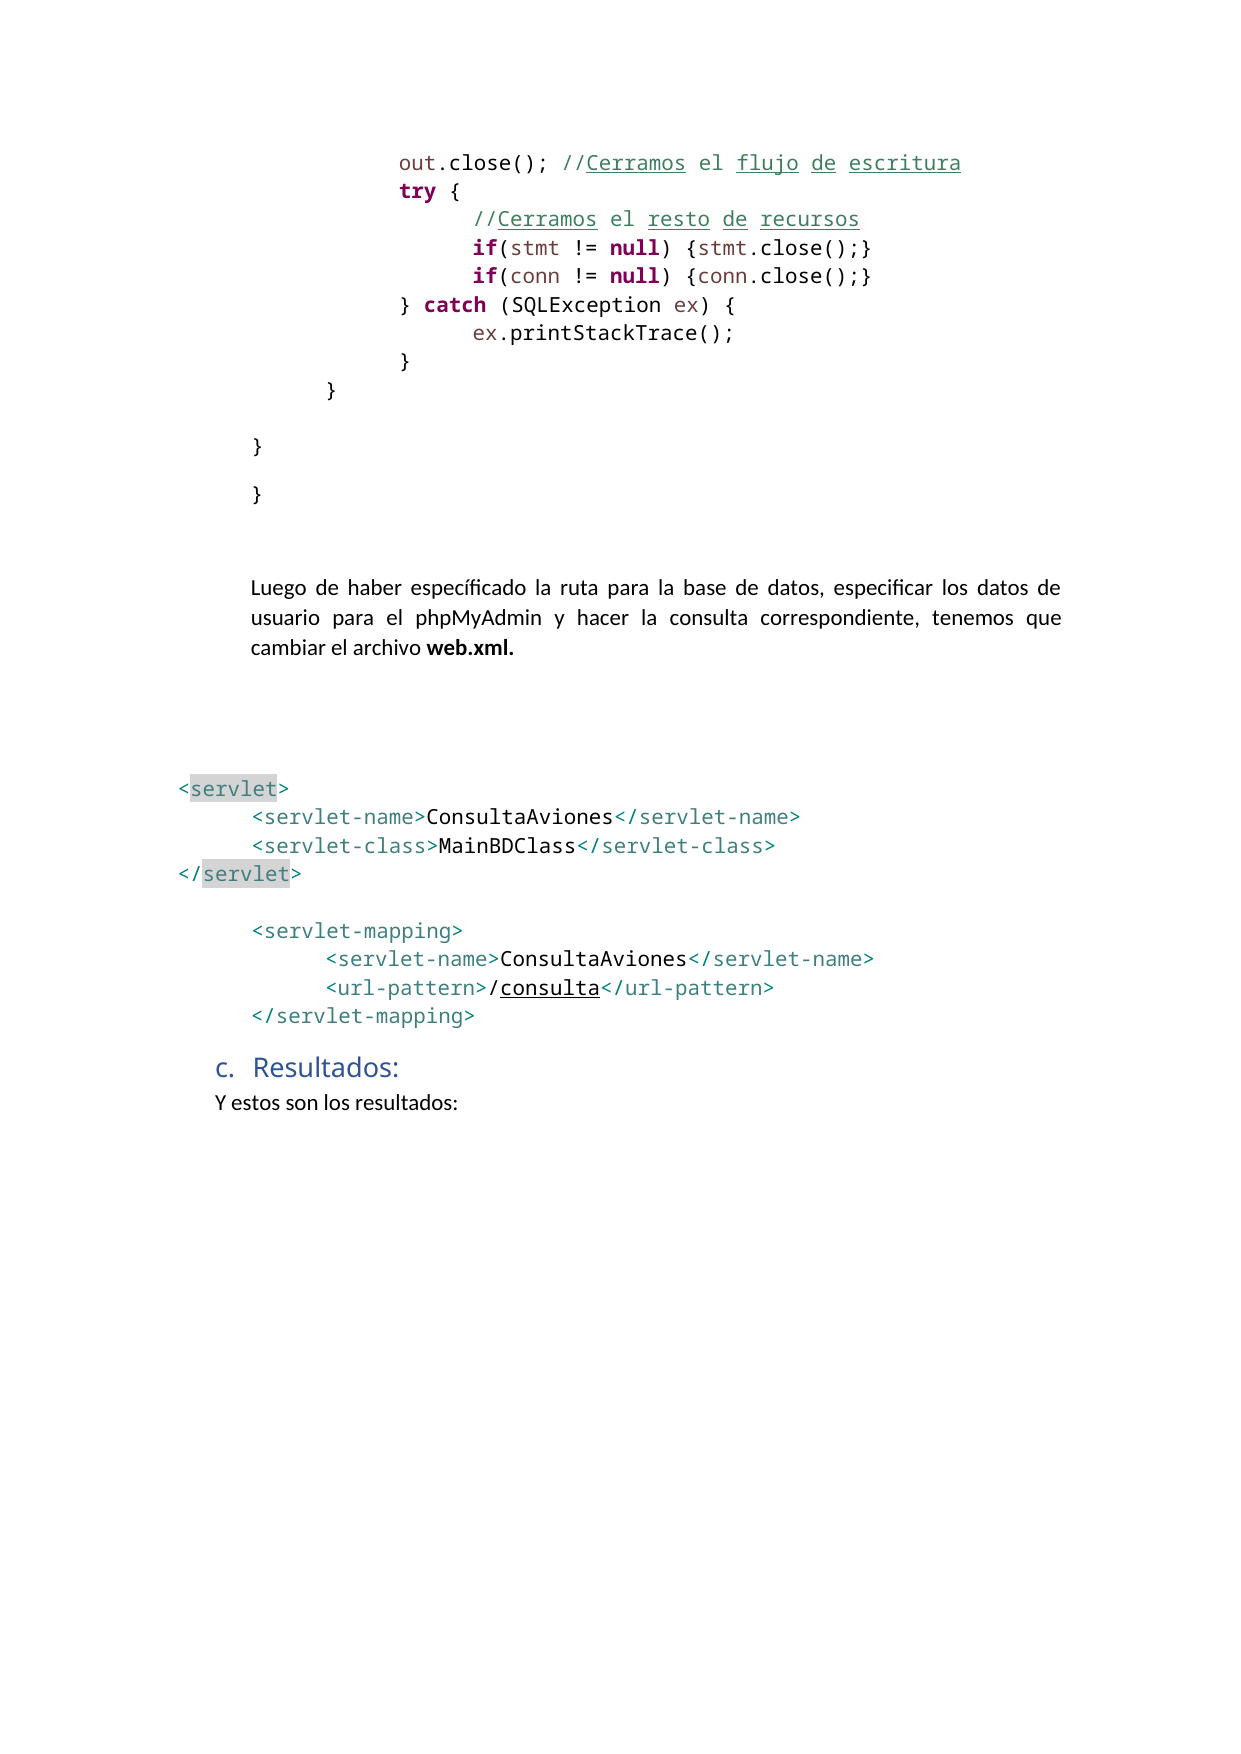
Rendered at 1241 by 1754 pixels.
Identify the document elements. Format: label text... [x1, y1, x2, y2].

text } [251, 432, 1063, 460]
text ex.printStackTrace(); [177, 318, 1063, 347]
text <servlet-name>ConsultaAviones</servlet-name> [177, 802, 1063, 831]
text //Cerramos el resto de recursos [177, 204, 1063, 233]
text } [177, 347, 1063, 375]
text if(stmt != null) {stmt.close();} [177, 233, 1063, 261]
text try { [177, 176, 1063, 204]
text </servlet> [290, 859, 1063, 888]
text <servlet-class>MainBDClass</servlet-class> [177, 831, 1063, 859]
text Y estos son los resultados: [177, 1088, 1063, 1116]
text if(conn != null) {conn.close();} [177, 261, 1063, 290]
text } catch (SQLException ex) { [177, 290, 1063, 318]
text } [251, 479, 1063, 507]
text <servlet-name>ConsultaAviones</servlet-name> [177, 944, 1063, 973]
text out.close(); //Cerramos el flujo de escritura [177, 148, 1063, 176]
text </servlet> [177, 859, 202, 888]
text Luego de haber específicado la ruta para la base de datos, especificar los datos de usuario para el phpMyAdmin y hacer la consulta correspondiente, tenemos que cambiar el archivo web.xml. [251, 573, 1063, 661]
text <url-pattern>/consulta</url-pattern> [177, 973, 1063, 1001]
text <servlet> [277, 774, 1063, 802]
subtitle Resultados: [215, 1048, 1063, 1085]
text } [177, 375, 1063, 403]
text <servlet-mapping> [177, 916, 1063, 944]
text </servlet-mapping> [251, 1001, 1063, 1029]
